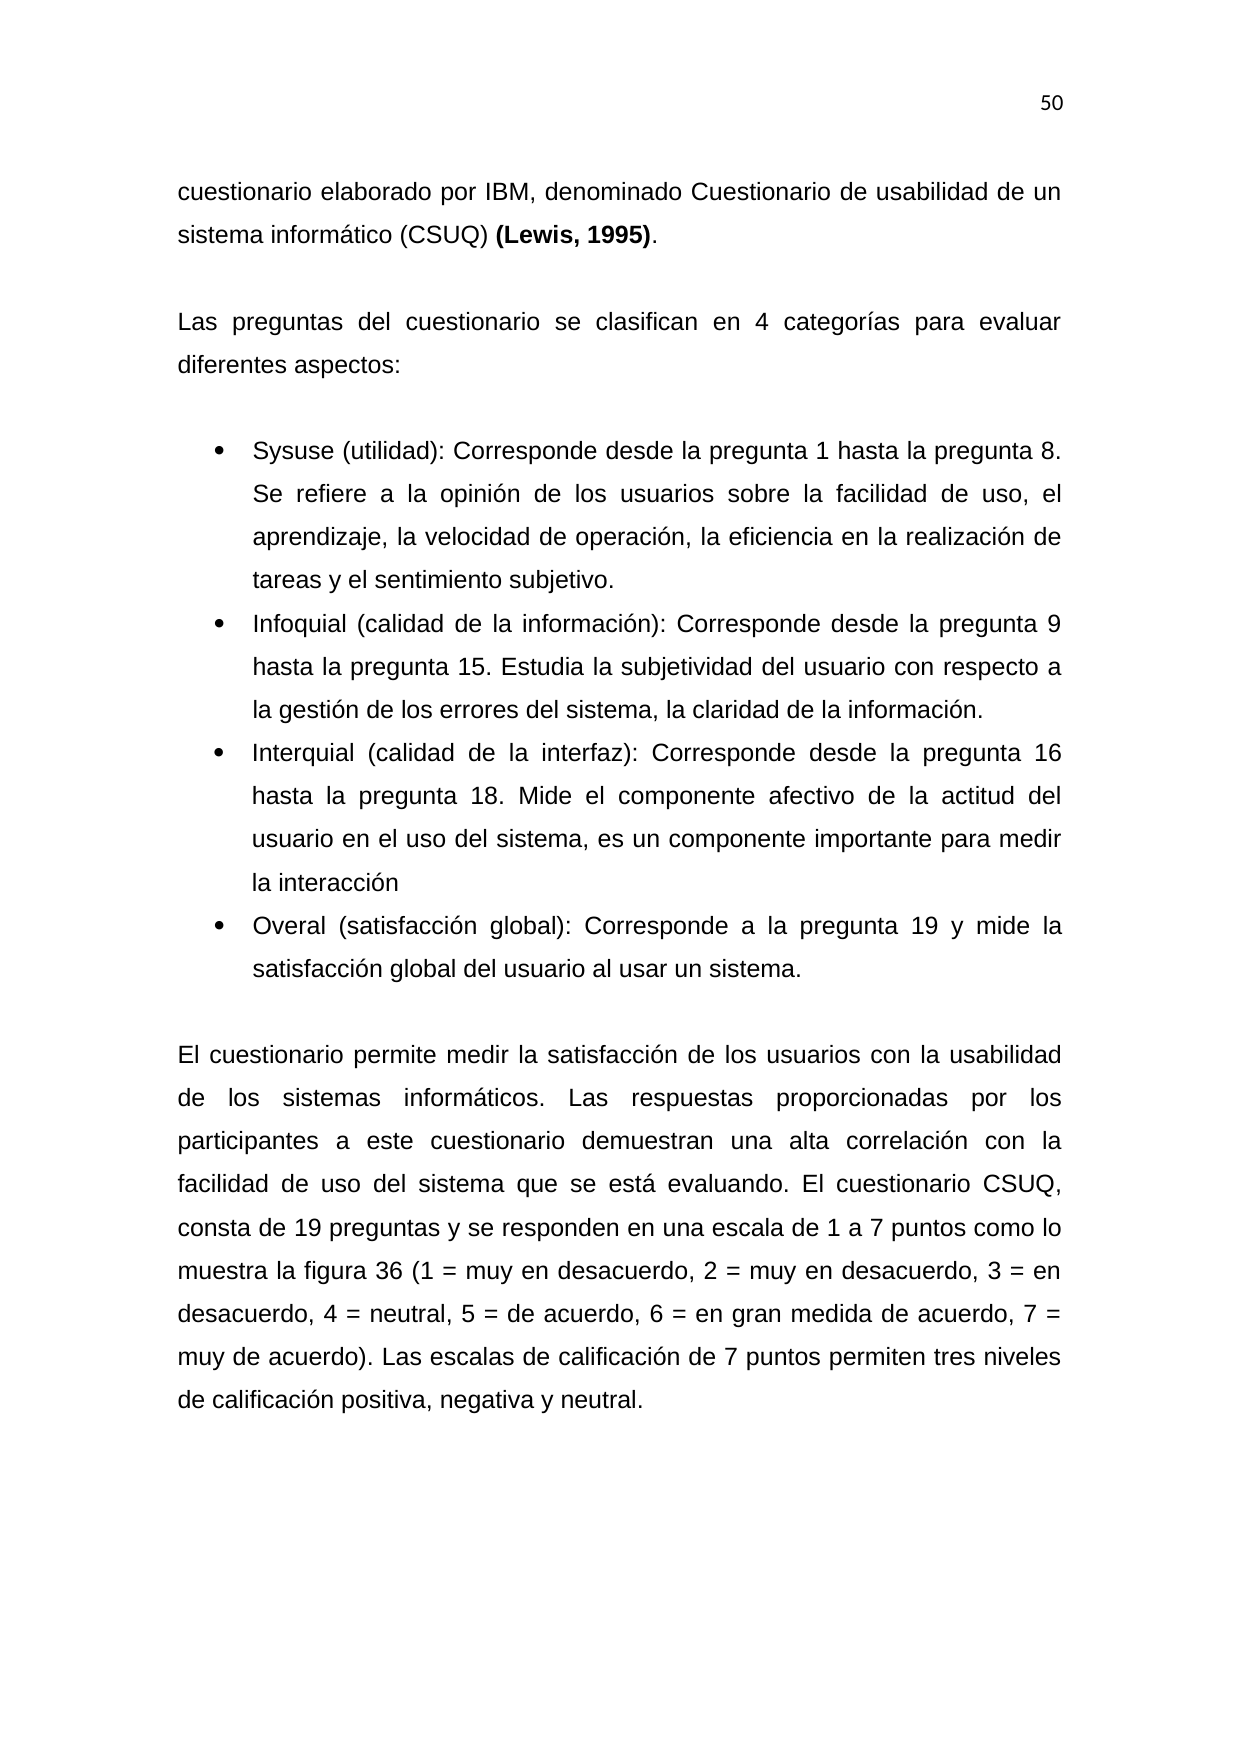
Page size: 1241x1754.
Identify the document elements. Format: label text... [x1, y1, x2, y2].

subtitle Interquial (calidad de la interfaz): Corresponde desde la pregunta 16 hasta la pregunta 18. Mide el componente afectivo de la actitud del usuario en el uso del sistema, es un componente importante para medir la interacción [214, 738, 1063, 896]
subtitle El cuestionario permite medir la satisfacción de los usuarios con la usabilidad de los sistemas informáticos. Las respuestas proporcionadas por los participantes a este cuestionario demuestran una alta correlación con la facilidad de uso del sistema que se está evaluando. El cuestionario CSUQ, consta de 19 preguntas y se responden en una escala de 1 a 7 puntos como lo muestra la figura 36 (1 = muy en desacuerdo, 2 = muy en desacuerdo, 3 = en desacuerdo, 4 = neutral, 5 = de acuerdo, 6 = en gran medida de acuerdo, 7 = muy de acuerdo). Las escalas de calificación de 7 puntos permiten tres niveles de calificación positiva, negativa y neutral. [177, 1040, 1063, 1414]
subtitle Overal (satisfacción global): Corresponde a la pregunta 19 y mide la satisfacción global del usuario al usar un sistema. [215, 911, 1063, 983]
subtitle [177, 177, 1063, 249]
subtitle Infoquial (calidad de la información): Corresponde desde la pregunta 9 hasta la pregunta 15. Estudia la subjetividad del usuario con respecto a la gestión de los errores del sistema, la claridad de la información. [215, 608, 1063, 724]
subtitle Sysuse (utilidad): Corresponde desde la pregunta 1 hasta la pregunta 8. Se refiere a la opinión de los usuarios sobre la facilidad de uso, el aprendizaje, la velocidad de operación, la eficiencia en la realización de tareas y el sentimiento subjetivo. [215, 436, 1063, 594]
subtitle Las preguntas del cuestionario se clasifican en 4 categorías para evaluar diferentes aspectos: [177, 307, 1063, 378]
